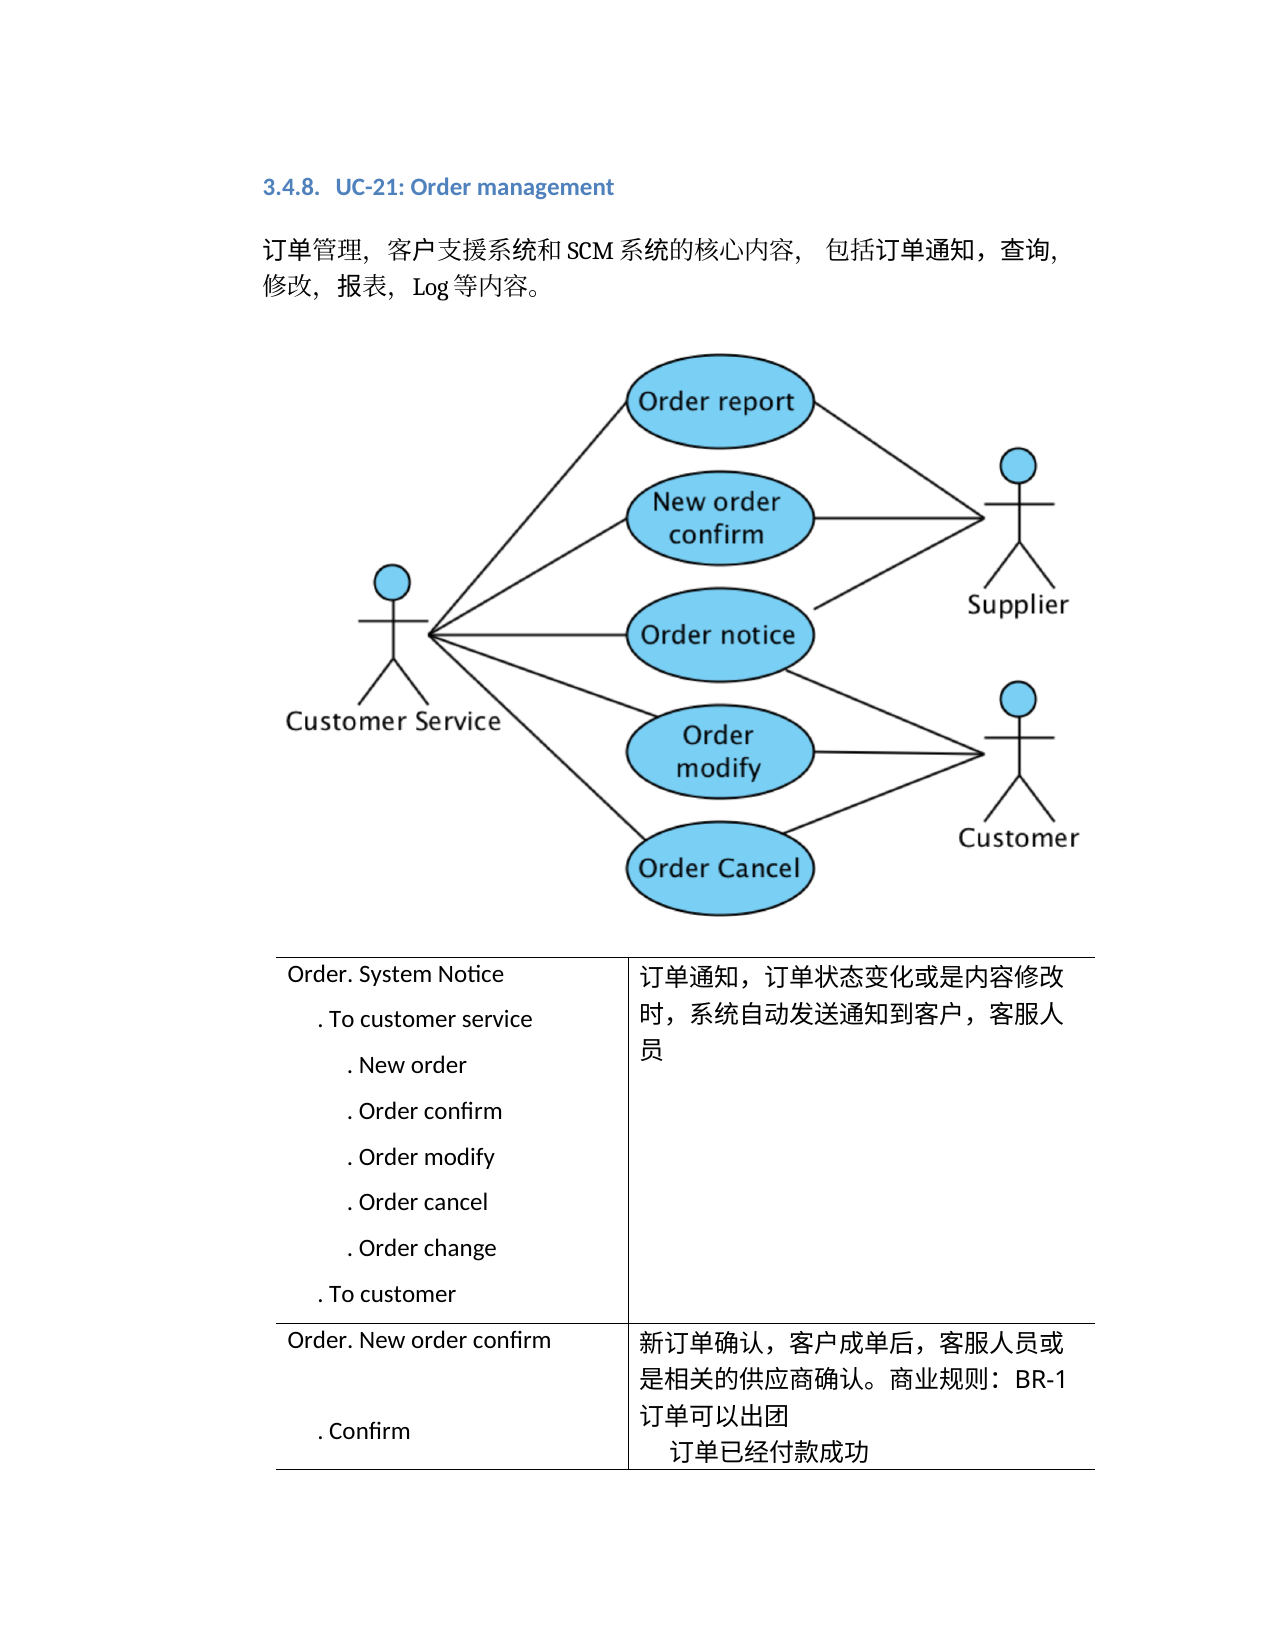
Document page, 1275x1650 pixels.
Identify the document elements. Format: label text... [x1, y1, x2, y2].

subtitle UC-21: Order management [262, 171, 1087, 201]
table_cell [629, 1324, 1095, 1469]
picture [262, 331, 1100, 928]
table_header Order. System Notice . To customer service . New order . Order confirm . Order modify . Order cancel . Order change . To customer [276, 958, 628, 1323]
text 订单管理，客户支援系统和SCM系统的核心内容， 包括订单通知，查询，修改，报表，Log等内容。 [262, 230, 1087, 303]
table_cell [276, 1324, 628, 1469]
table_header 订单通知，订单状态变化或是内容修改时，系统自动发送通知到客户，客服人员 [629, 958, 1095, 1323]
